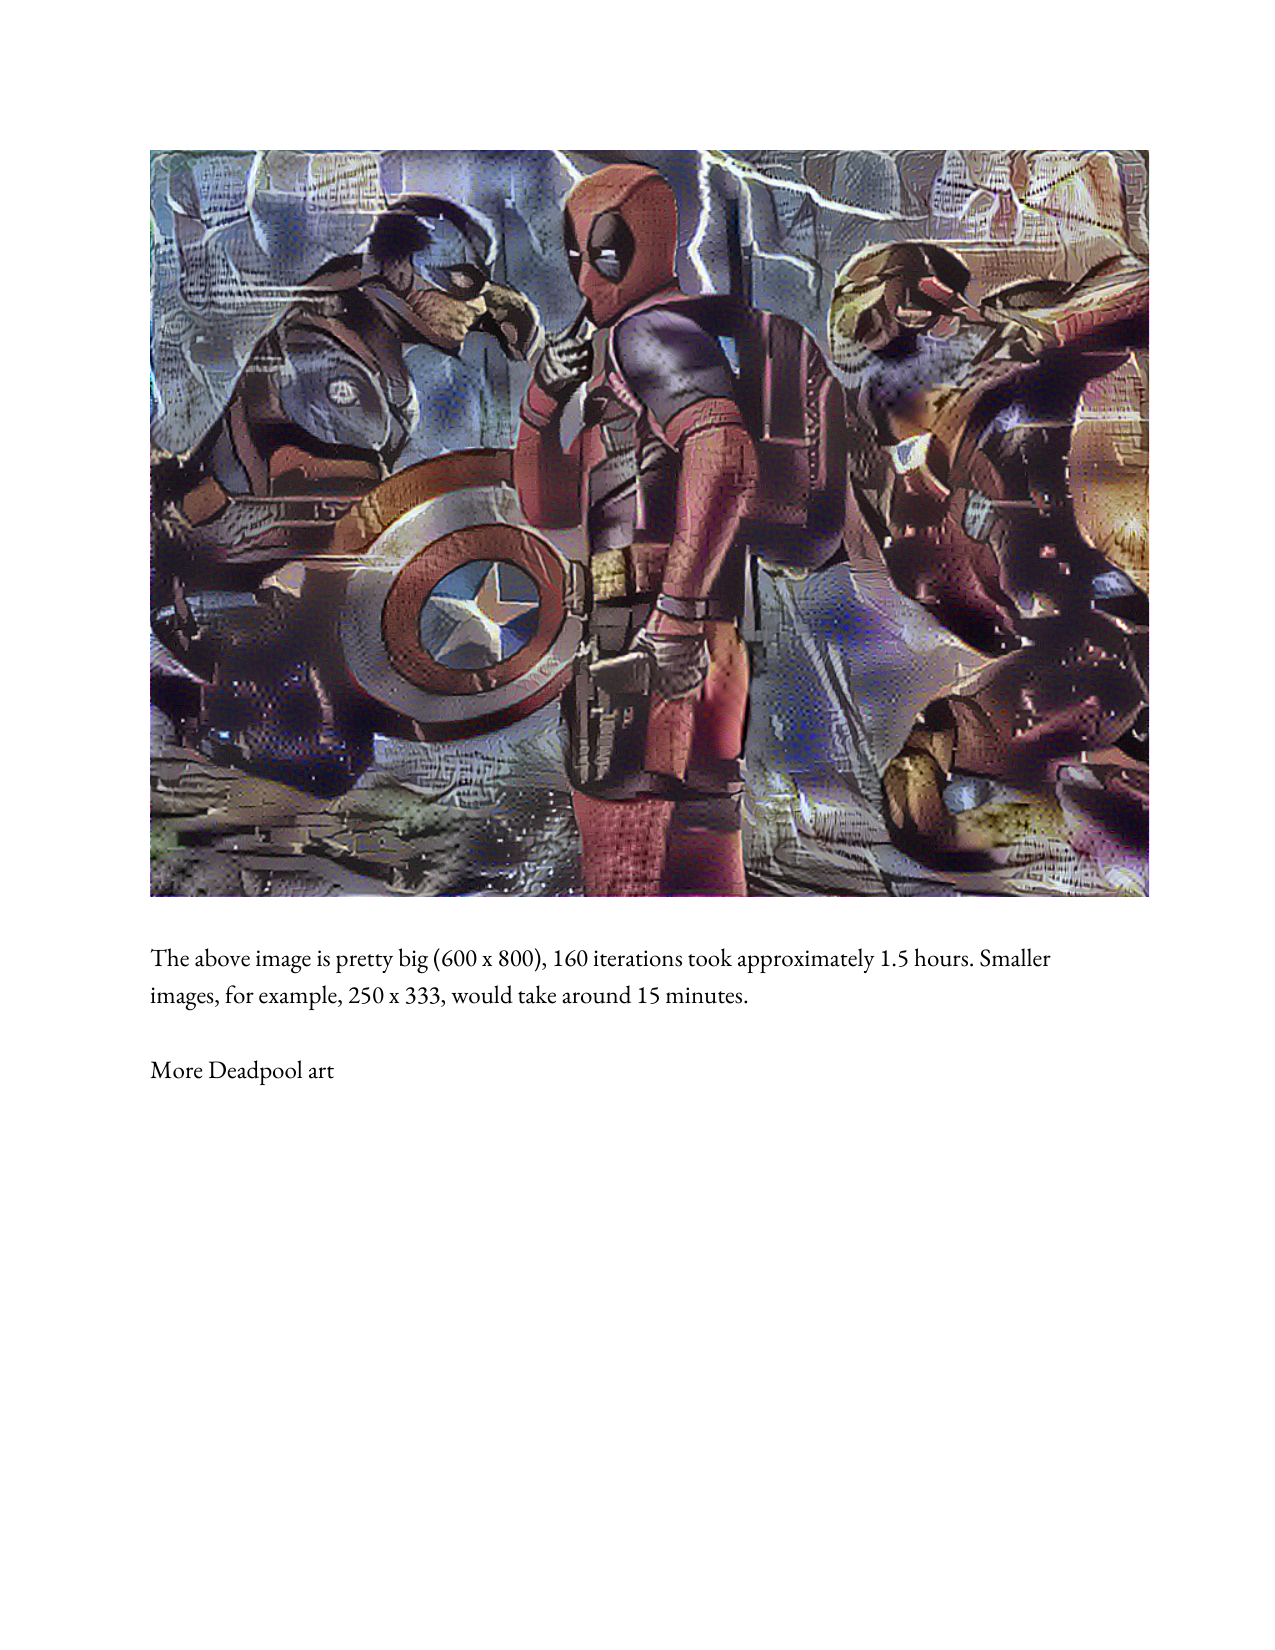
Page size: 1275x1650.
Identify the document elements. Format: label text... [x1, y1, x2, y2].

text The above image is pretty big (600 x 800), 160 iterations took approximately 1.5 hours. Smaller images, for example, 250 x 333, would take around 15 minutes. [150, 941, 1125, 1011]
text More Deadpool art [150, 1053, 1125, 1086]
picture [150, 150, 1150, 897]
